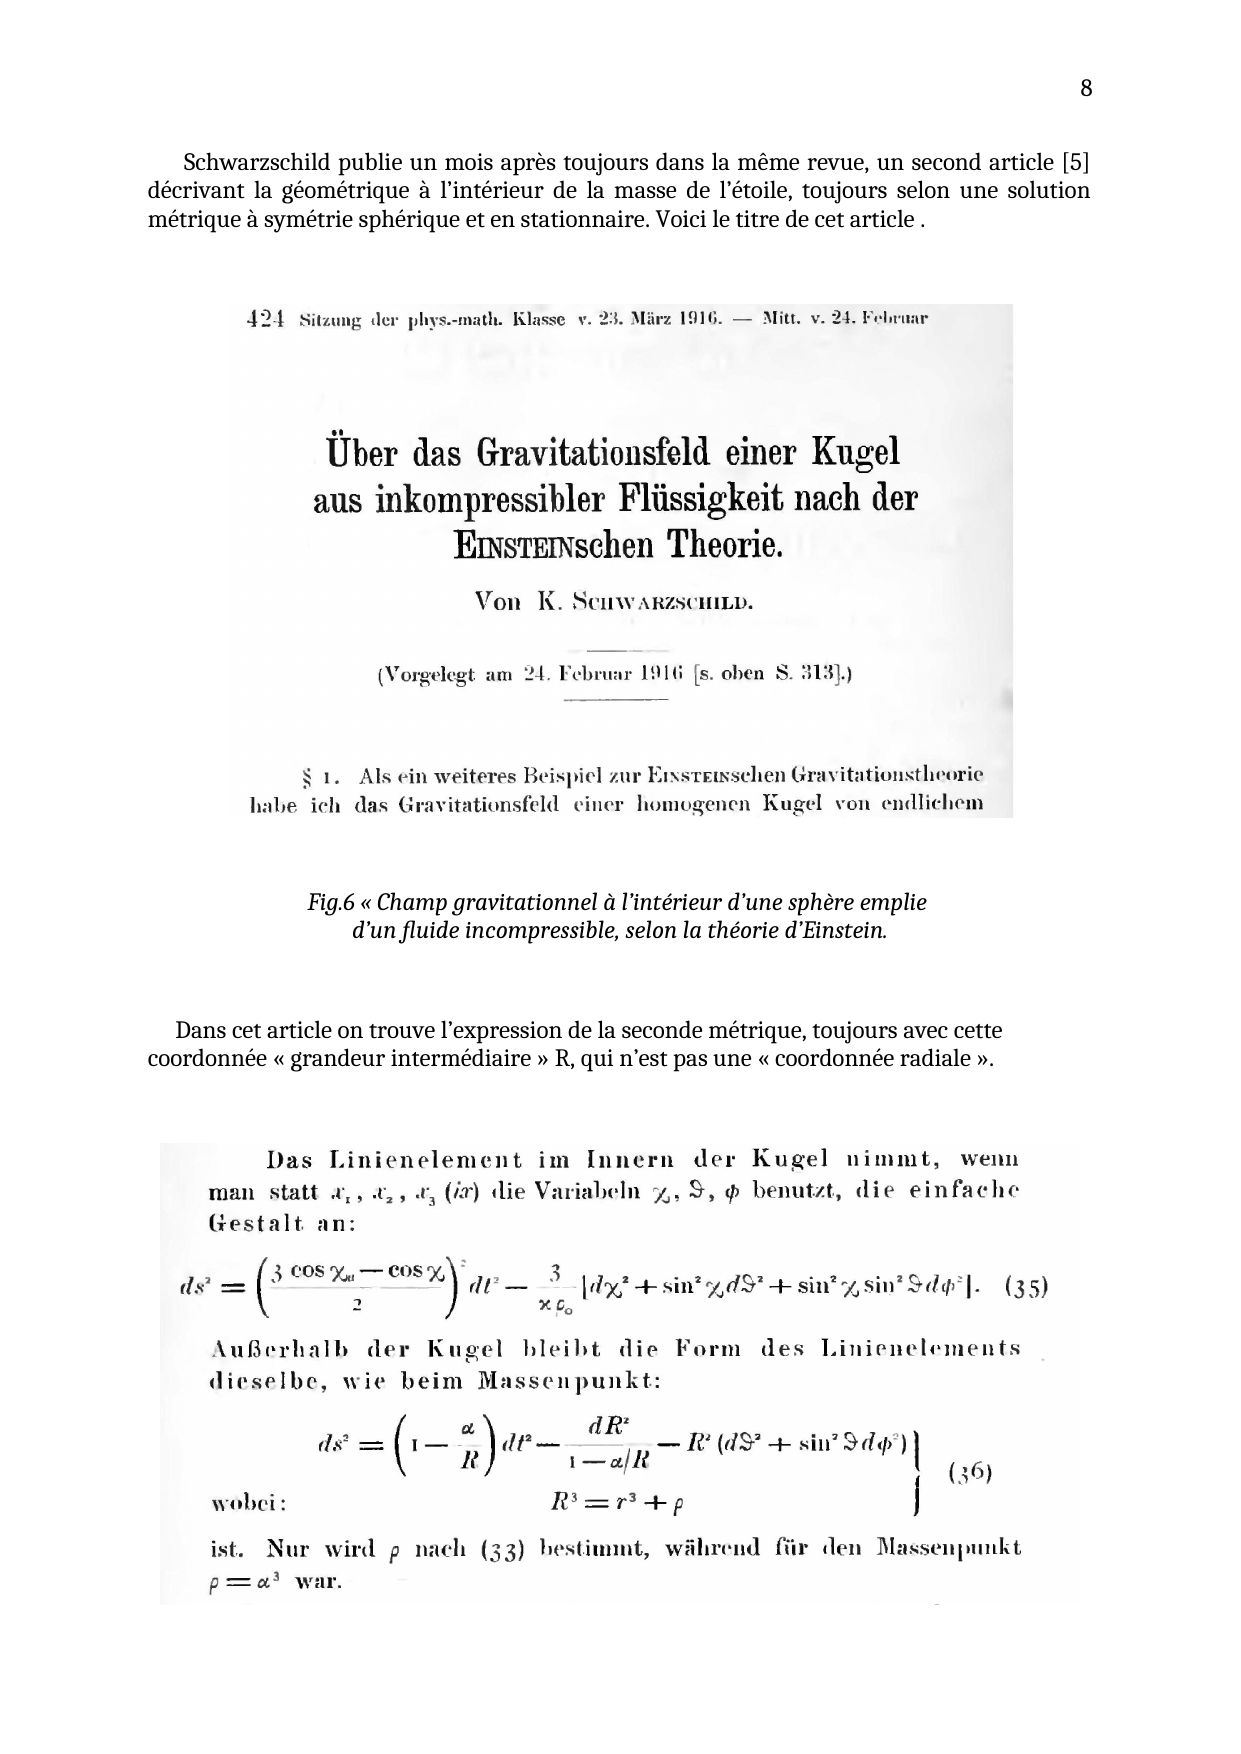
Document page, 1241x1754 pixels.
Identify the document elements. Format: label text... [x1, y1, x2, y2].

text Fig.6 « Champ gravitationnel à l’intérieur d’une sphère emplie d’un fluide incompressible, selon la théorie d’Einstein. [148, 888, 1093, 945]
picture [160, 1143, 1081, 1605]
picture [227, 304, 1014, 818]
text Dans cet article on trouve l’expression de la seconde métrique, toujours avec cette coordonnée « grandeur intermédiaire » R, qui n’est pas une « coordonnée radiale ». [148, 1016, 1093, 1073]
text Schwarzschild publie un mois après toujours dans la même revue, un second article [5] décrivant la géométrique à l’intérieur de la masse de l’étoile, toujours selon une solution métrique à symétrie sphérique et en stationnaire. Voici le titre de cet article . [148, 148, 1093, 234]
